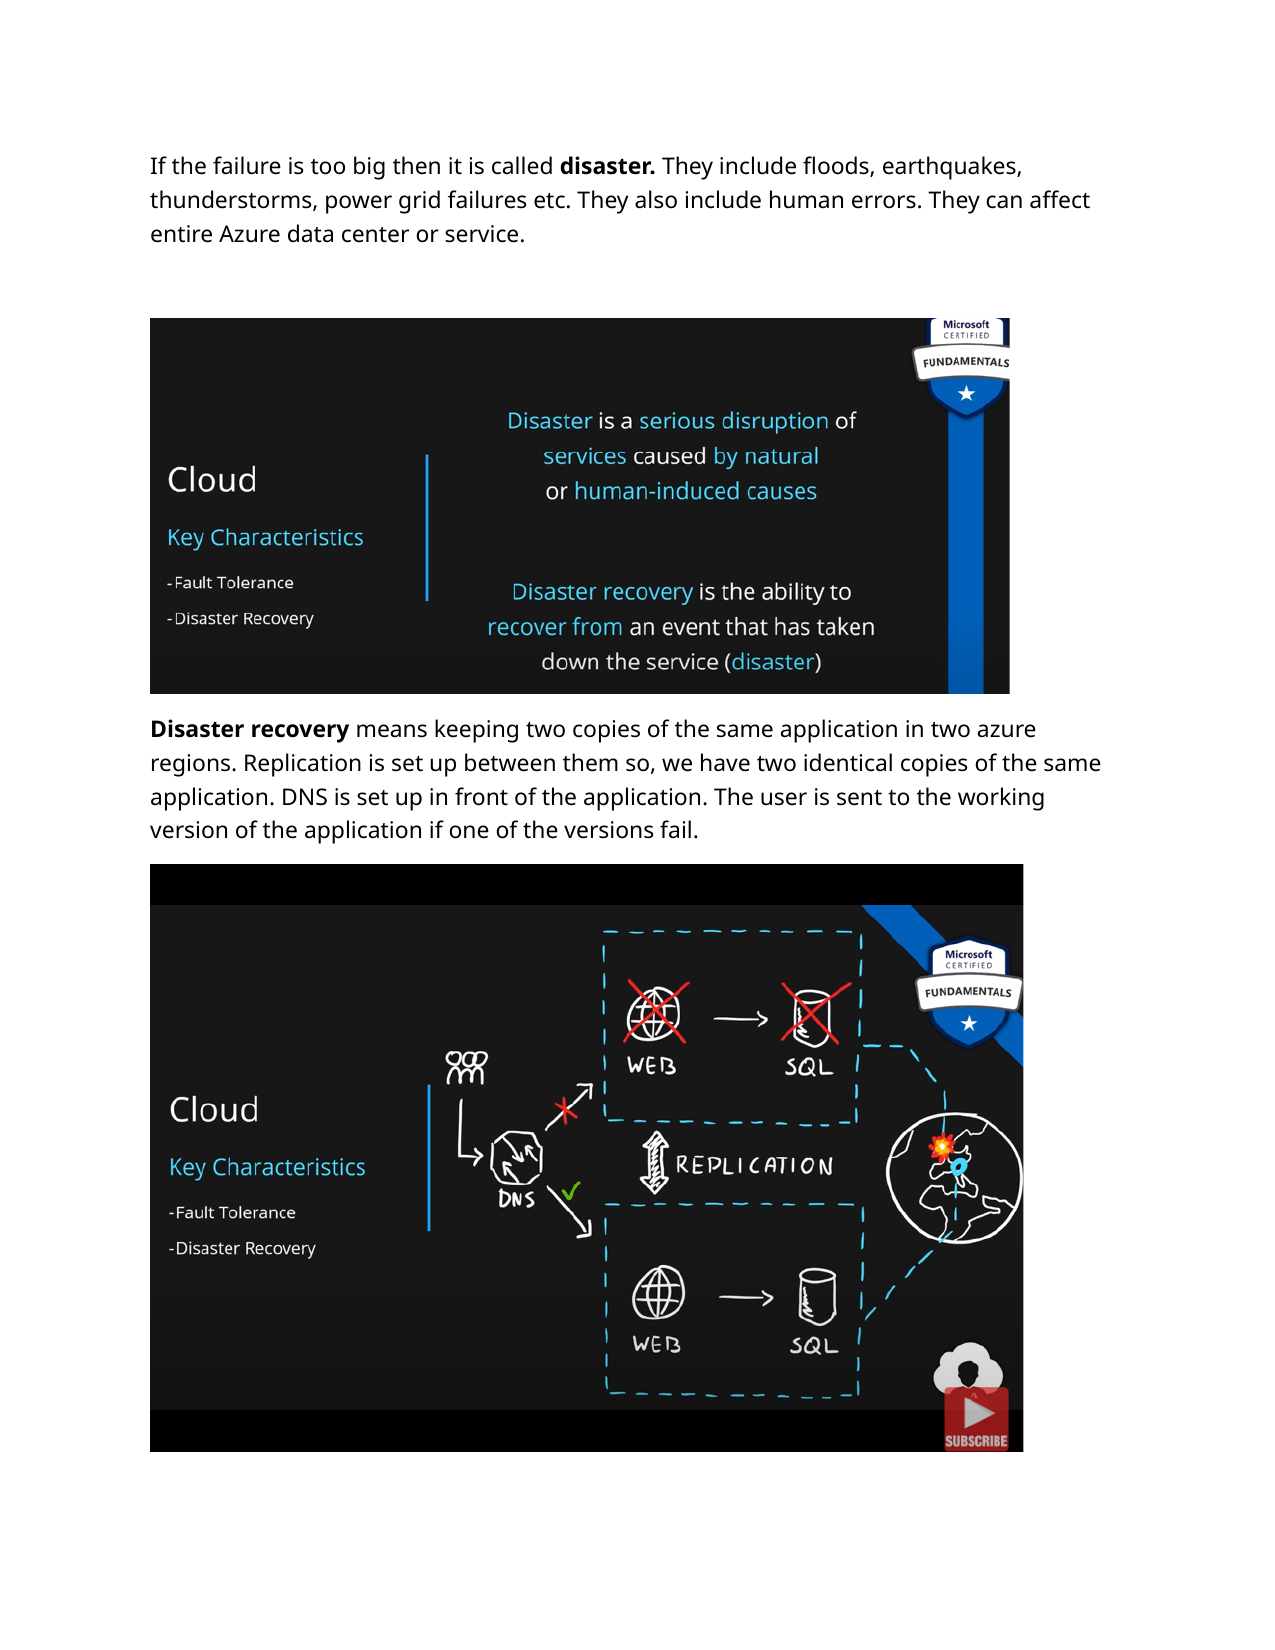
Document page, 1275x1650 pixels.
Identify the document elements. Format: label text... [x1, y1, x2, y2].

text If the failure is too big then it is called disaster. They include floods, earthquakes, thunderstorms, power grid failures etc. They also include human errors. They can affect entire Azure data center or service. [150, 150, 1125, 249]
picture [150, 864, 1024, 1452]
text Disaster recovery means keeping two copies of the same application in two azure regions. Replication is set up between them so, we have two identical copies of the same application. DNS is set up in front of the application. The user is sent to the working version of the application if one of the versions fail. [150, 713, 1125, 845]
picture [150, 318, 1010, 694]
